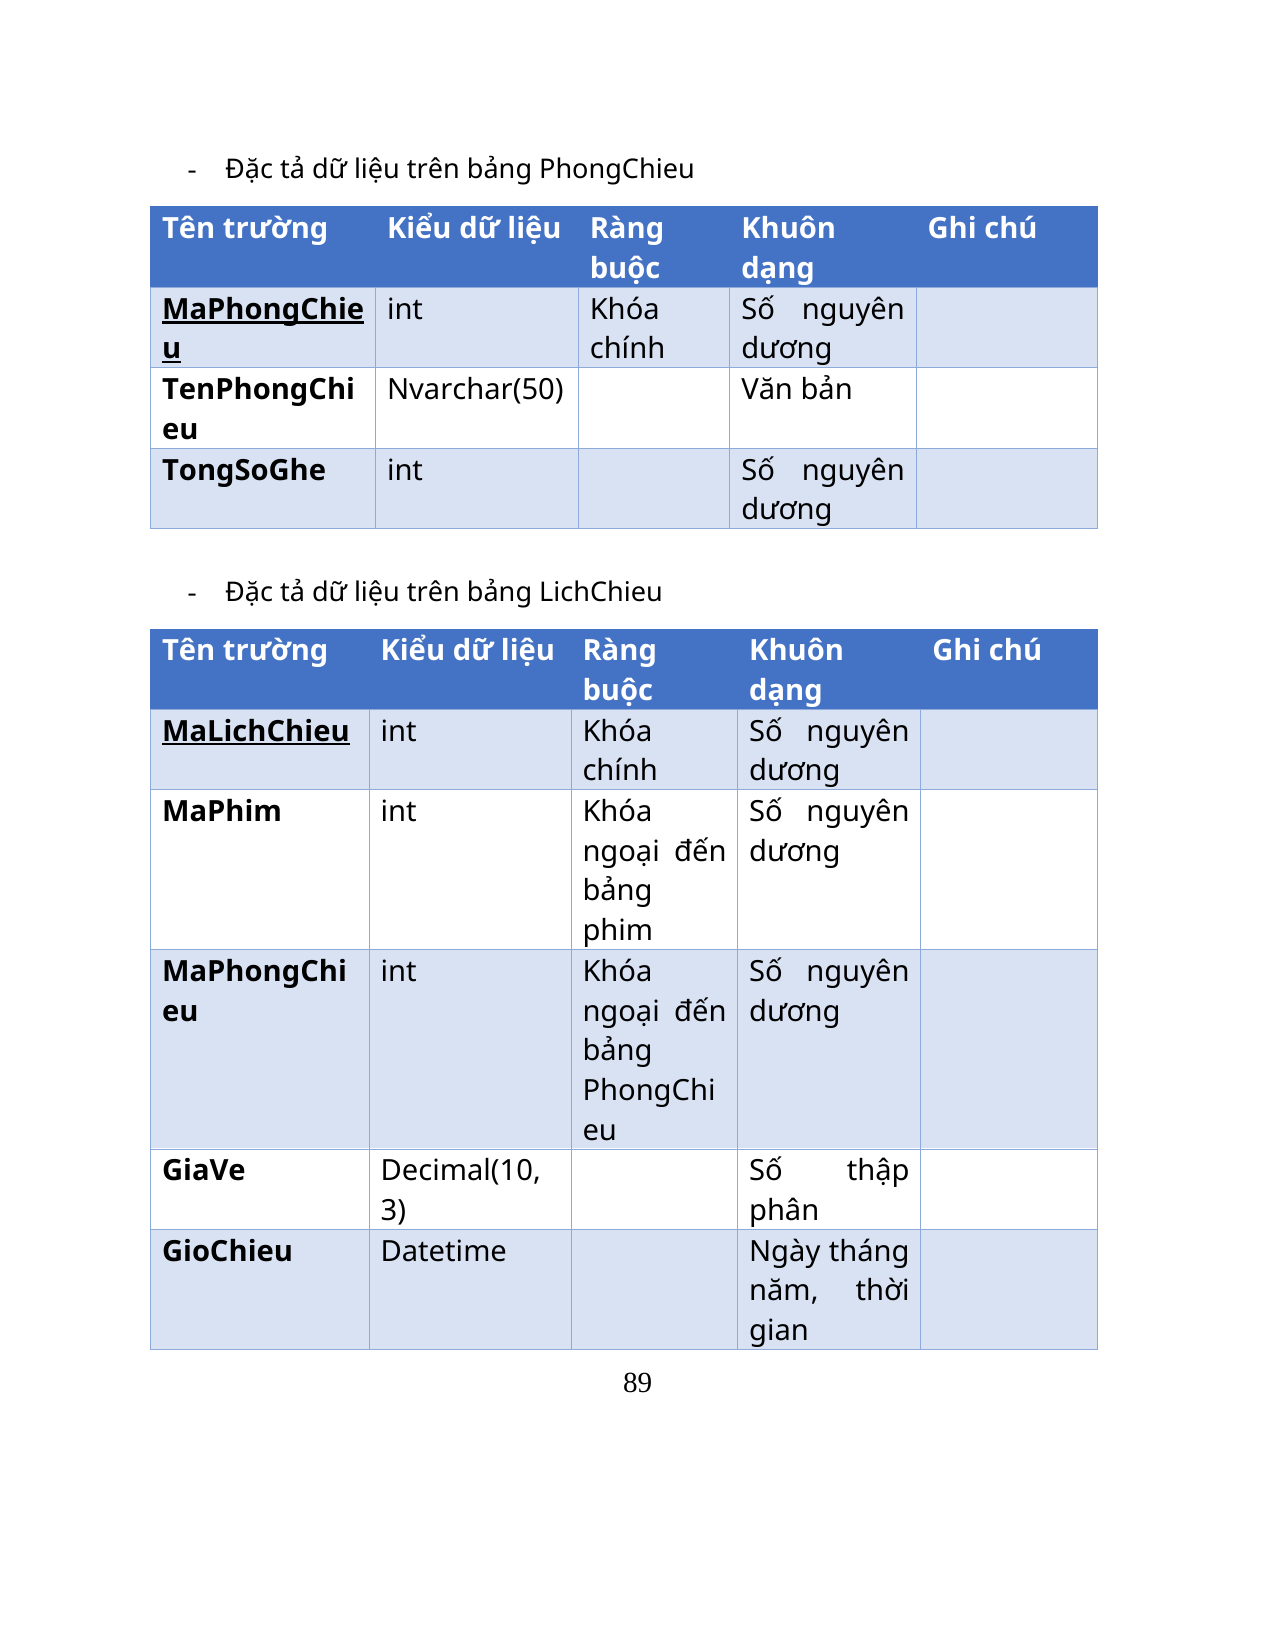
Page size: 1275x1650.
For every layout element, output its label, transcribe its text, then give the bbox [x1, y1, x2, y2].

table_cell GiaVe [151, 1150, 369, 1229]
list Đặc tả dữ liệu trên bảng LichChieu [187, 572, 1125, 609]
table_header Tên trường [151, 630, 369, 709]
table_cell Khóa chính [579, 288, 729, 367]
table_cell Số nguyên dương [738, 950, 920, 1148]
table_header Kiểu dữ liệu [376, 208, 578, 287]
table_cell Khóa ngoại đến bảng phim [572, 790, 737, 949]
table_cell MaPhongChieu [151, 288, 375, 367]
table_cell [579, 449, 729, 528]
table_header Khuôn dạng [738, 630, 920, 709]
table_cell [572, 1230, 737, 1349]
table_cell GioChieu [151, 1230, 369, 1349]
table_cell [579, 368, 729, 448]
table_cell Datetime [370, 1230, 571, 1349]
table_cell [917, 368, 1097, 448]
table_cell [921, 790, 1097, 949]
table_cell [921, 710, 1097, 789]
table_cell Số nguyên dương [730, 288, 916, 367]
table_cell MaPhongChieu [151, 950, 369, 1148]
table_cell TongSoGhe [151, 449, 375, 528]
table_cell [738, 1230, 920, 1349]
table_cell [921, 1230, 1097, 1349]
table_cell TenPhongChieu [151, 368, 375, 448]
table_cell Số thập phân [738, 1150, 920, 1229]
table_cell Số nguyên dương [738, 790, 920, 949]
table_cell [572, 1150, 737, 1229]
table_cell [921, 950, 1097, 1148]
table_cell Văn bản [730, 368, 916, 448]
list Đặc tả dữ liệu trên bảng PhongChieu [187, 150, 1125, 187]
table_cell Decimal(10, 3) [370, 1150, 571, 1229]
table_cell Số nguyên dương [730, 449, 916, 528]
table_cell int [370, 950, 571, 1148]
table_header Khuôn dạng [730, 208, 916, 287]
table_cell MaPhim [151, 790, 369, 949]
table_cell Số nguyên dương [738, 710, 920, 789]
table_cell [921, 1150, 1097, 1229]
table_cell Khóa chính [572, 710, 737, 789]
table_cell int [370, 790, 571, 949]
table_header Tên trường [151, 208, 375, 287]
table_header Ghi chú [921, 630, 1097, 709]
table_cell [917, 449, 1097, 528]
table_cell int [370, 710, 571, 789]
table_cell int [376, 288, 578, 367]
table_cell int [376, 449, 578, 528]
table_header Ràng buộc [572, 630, 737, 709]
table_cell Nvarchar(50) [376, 368, 578, 448]
table_header Ghi chú [917, 208, 1097, 287]
table_cell MaLichChieu [151, 710, 369, 789]
table_cell [917, 288, 1097, 367]
table_header Ràng buộc [579, 208, 729, 287]
table_header Kiểu dữ liệu [370, 630, 571, 709]
table_cell Khóa ngoại đến bảng PhongChieu [572, 950, 737, 1148]
